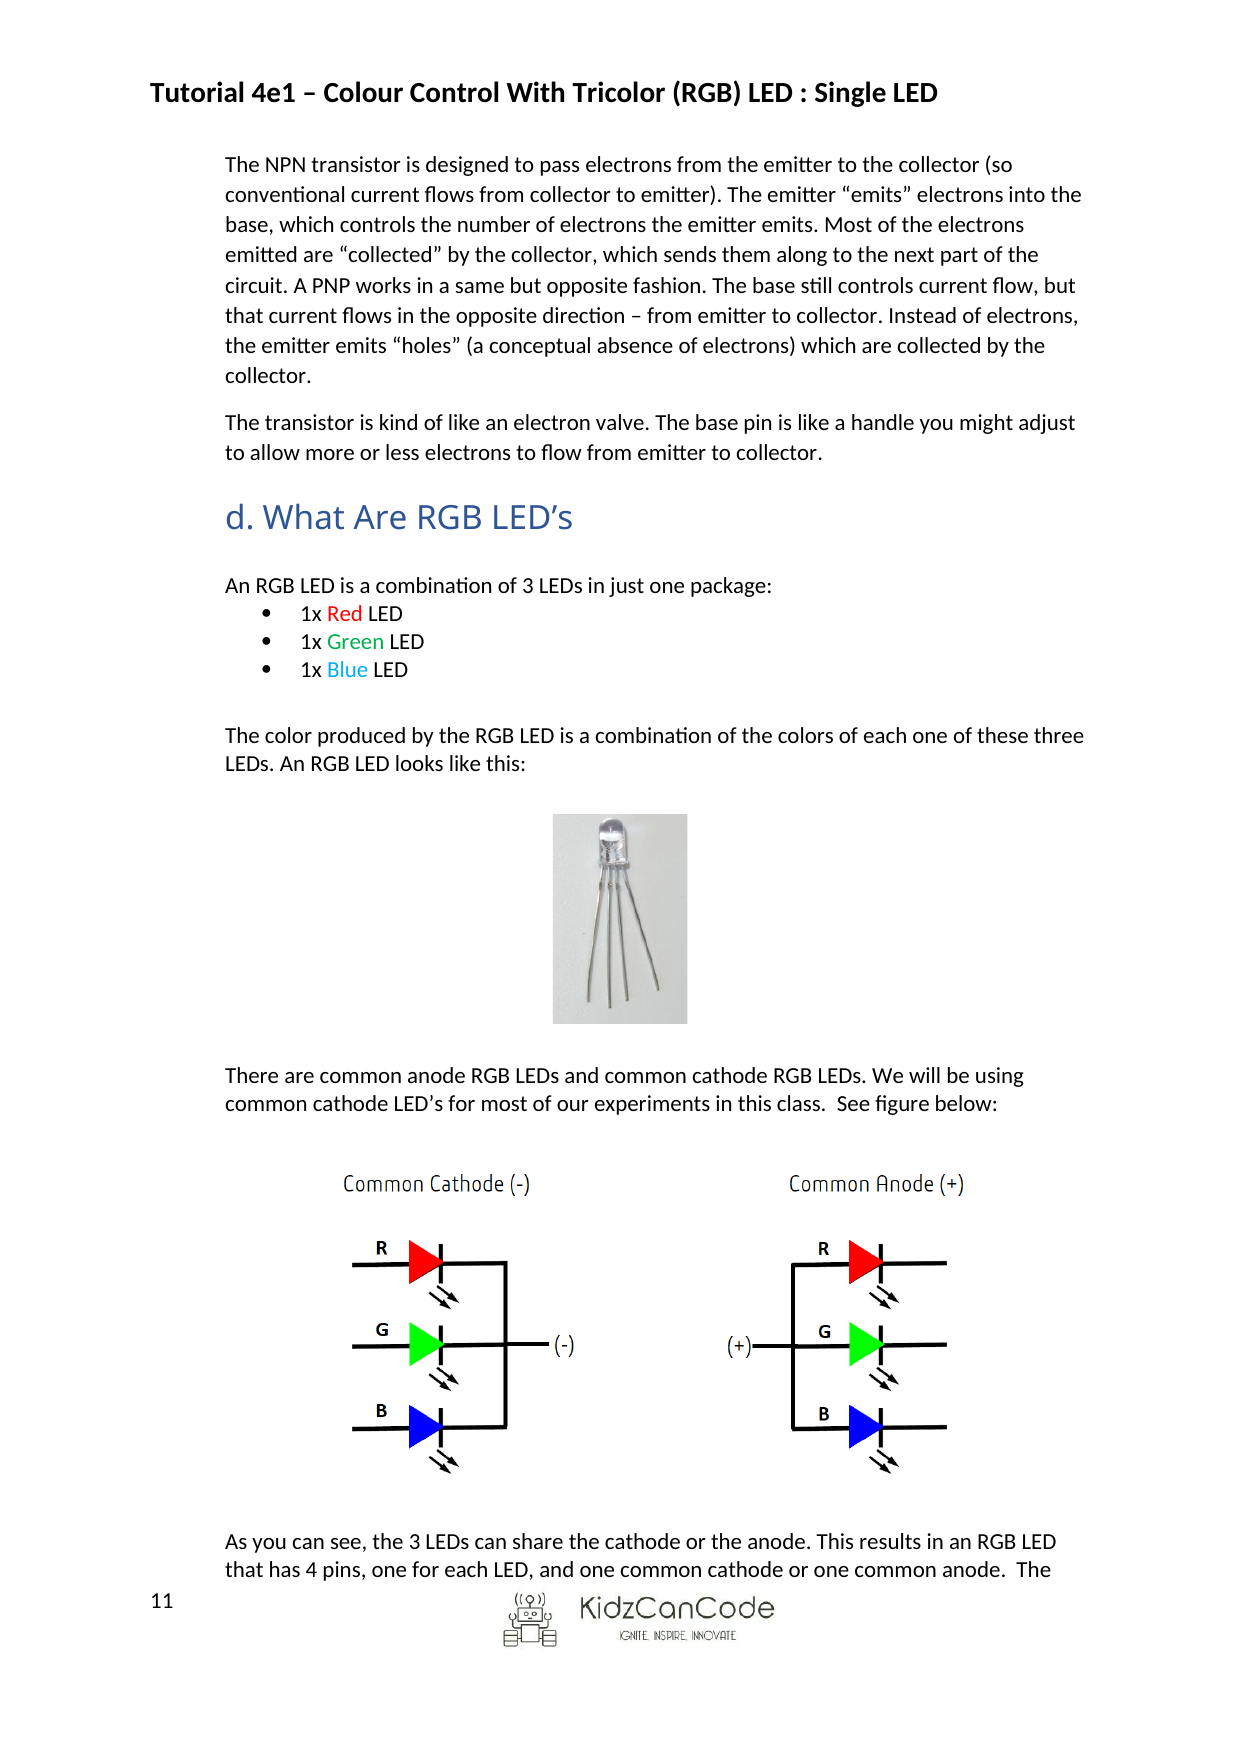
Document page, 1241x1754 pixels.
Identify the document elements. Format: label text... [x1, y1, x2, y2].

text The NPN transistor is designed to pass electrons from the emitter to the collector (so conventional current flows from collector to emitter). The emitter “emits” electrons into the base, which controls the number of electrons the emitter emits. Most of the electrons emitted are “collected” by the collector, which sends them along to the next part of the circuit. A PNP works in a same but opposite fashion. The base still controls current flow, but that current flows in the opposite direction – from emitter to collector. Instead of electrons, the emitter emits “holes” (a conceptual absence of electrons) which are collected by the collector. [225, 150, 1090, 389]
text There are common anode RGB LEDs and common cathode RGB LEDs. We will be using common cathode LED’s for most of our experiments in this class. See figure below: [225, 1061, 1090, 1117]
text The color produced by the RGB LED is a combination of the colors of each one of these three LEDs. An RGB LED looks like this: [225, 721, 1090, 777]
picture [497, 1586, 781, 1653]
text The transistor is kind of like an electron valve. The base pin is like a handle you might adjust to allow more or less electrons to flow from emitter to collector. [225, 408, 1090, 467]
text An RGB LED is a combination of 3 LEDs in just one package: [225, 571, 1090, 599]
picture [552, 814, 688, 1024]
subtitle What Are RGB LED’s [225, 494, 1090, 539]
list 1x Red LED [262, 599, 1090, 627]
list 1x Green LED [262, 627, 1090, 656]
picture [239, 1154, 1076, 1490]
list 1x Blue LED [262, 656, 1090, 683]
